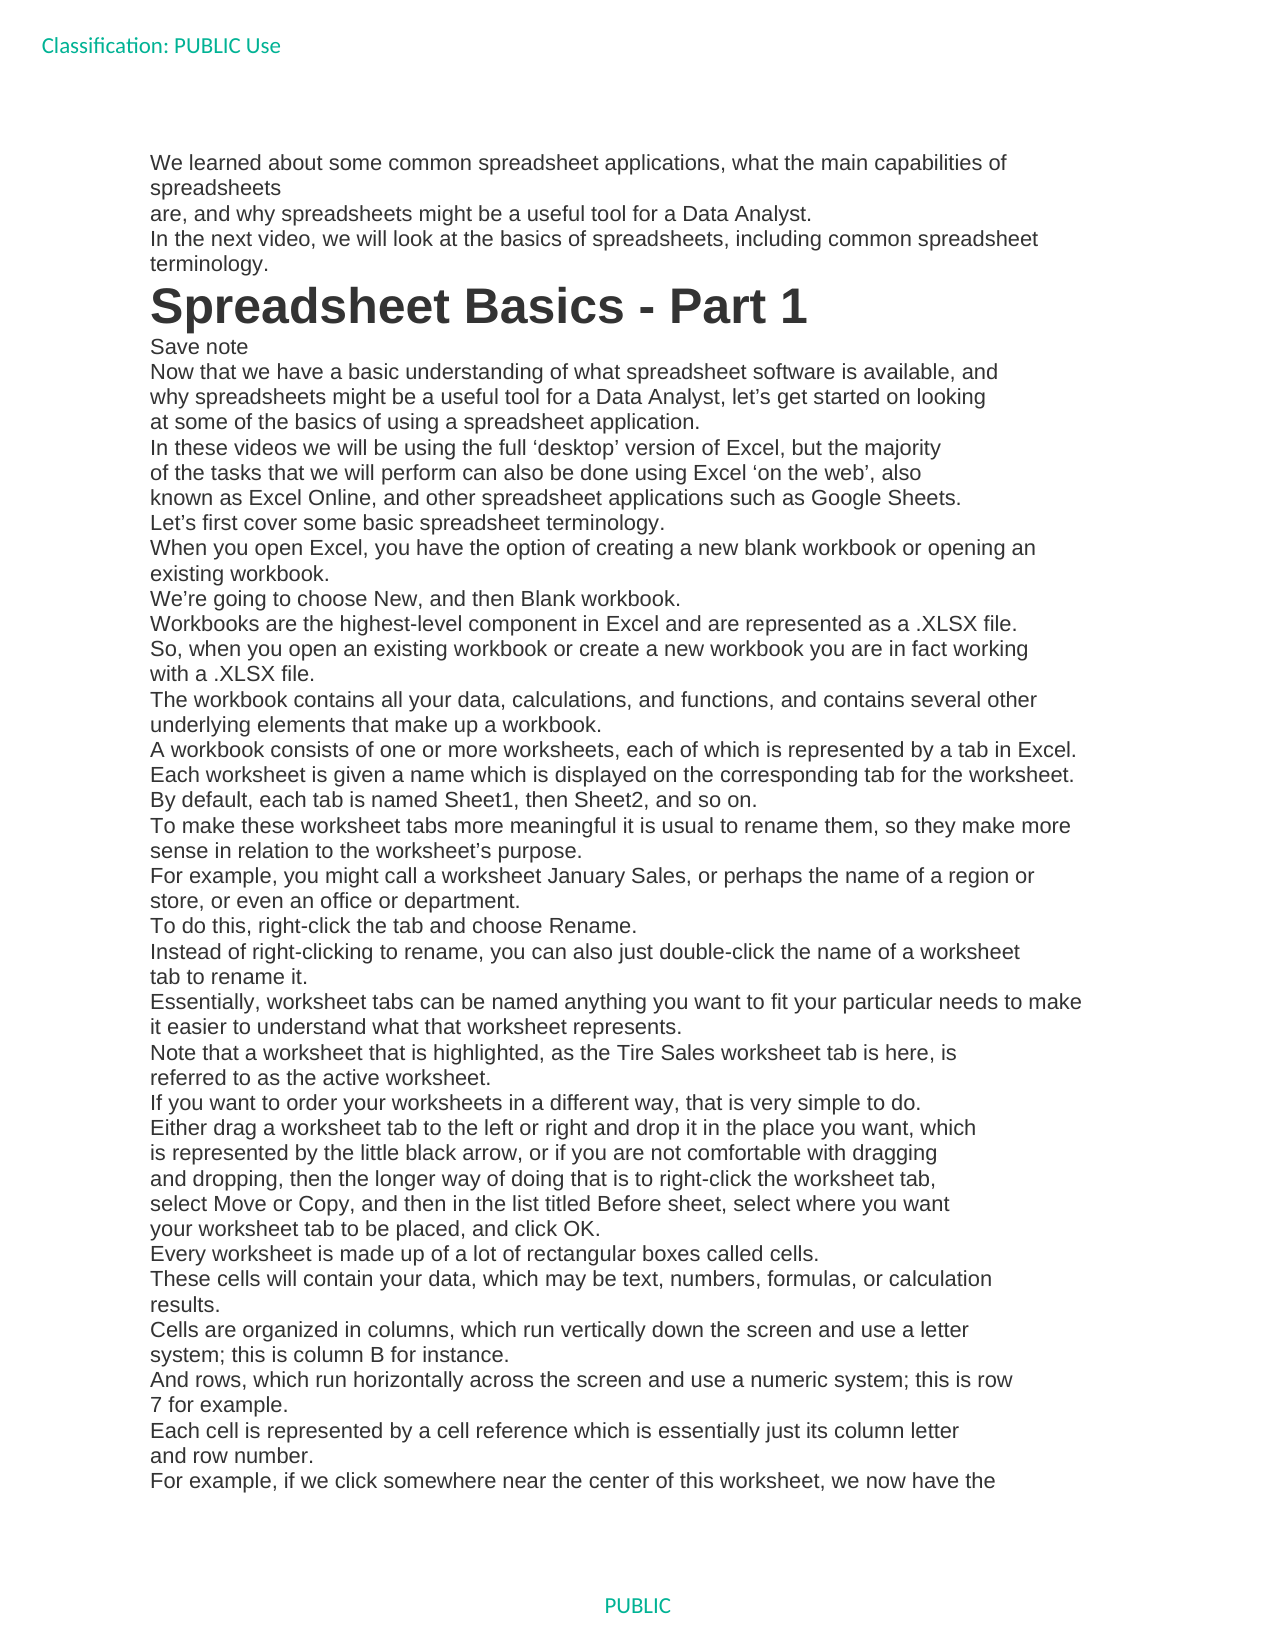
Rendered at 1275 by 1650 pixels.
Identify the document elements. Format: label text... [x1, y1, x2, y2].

text Save note [150, 333, 1125, 359]
text and dropping, then the longer way of doing that is to right-click the worksheet tab, [150, 1165, 1125, 1191]
text results. [150, 1291, 1125, 1317]
text When you open Excel, you have the option of creating a new blank workbook or opening an [150, 535, 1125, 560]
text of the tasks that we will perform can also be done using Excel ‘on the web’, also [150, 459, 1125, 485]
text We learned about some common spreadsheet applications, what the main capabilities of spreadsheets [150, 150, 1125, 200]
text Essentially, worksheet tabs can be named anything you want to fit your particular needs to make [150, 989, 1125, 1014]
text If you want to order your worksheets in a different way, that is very simple to do. [150, 1090, 1125, 1115]
text Let’s first cover some basic spreadsheet terminology. [150, 510, 1125, 535]
text underlying elements that make up a workbook. [150, 712, 1125, 737]
text and row number. [150, 1443, 1125, 1468]
text known as Excel Online, and other spreadsheet applications such as Google Sheets. [150, 485, 1125, 510]
text To do this, right-click the tab and choose Rename. [150, 913, 1125, 938]
text Every worksheet is made up of a lot of rectangular boxes called cells. [150, 1241, 1125, 1266]
text Spreadsheet Basics - Part 1 [150, 276, 1125, 333]
text A workbook consists of one or more worksheets, each of which is represented by a tab in Excel. [150, 737, 1125, 762]
text store, or even an office or department. [150, 888, 1125, 913]
text By default, each tab is named Sheet1, then Sheet2, and so on. [150, 787, 1125, 812]
text Either drag a worksheet tab to the left or right and drop it in the place you want, which [150, 1115, 1125, 1140]
text tab to rename it. [150, 964, 1125, 989]
text So, when you open an existing workbook or create a new workbook you are in fact working [150, 636, 1125, 661]
text Note that a worksheet that is highlighted, as the Tire Sales worksheet tab is here, is [150, 1039, 1125, 1064]
text is represented by the little black arrow, or if you are not comfortable with dragging [150, 1140, 1125, 1165]
text In the next video, we will look at the basics of spreadsheets, including common spreadsheet [150, 226, 1125, 251]
text are, and why spreadsheets might be a useful tool for a Data Analyst. [150, 200, 1125, 226]
text For example, if we click somewhere near the center of this worksheet, we now have the [150, 1468, 1125, 1493]
text Each cell is represented by a cell reference which is essentially just its column letter [150, 1417, 1125, 1443]
text sense in relation to the worksheet’s purpose. [150, 838, 1125, 863]
text it easier to understand what that worksheet represents. [150, 1014, 1125, 1039]
text terminology. [150, 251, 1125, 276]
text existing workbook. [150, 560, 1125, 586]
text Instead of right-clicking to rename, you can also just double-click the name of a worksheet [150, 938, 1125, 964]
text at some of the basics of using a spreadsheet application. [150, 409, 1125, 434]
text Each worksheet is given a name which is displayed on the corresponding tab for the worksheet. [150, 762, 1125, 787]
text In these videos we will be using the full ‘desktop’ version of Excel, but the majority [150, 434, 1125, 459]
text These cells will contain your data, which may be text, numbers, formulas, or calculation [150, 1266, 1125, 1291]
text Workbooks are the highest-level component in Excel and are represented as a .XLSX file. [150, 611, 1125, 636]
text why spreadsheets might be a useful tool for a Data Analyst, let’s get started on looking [150, 384, 1125, 409]
text We’re going to choose New, and then Blank workbook. [150, 586, 1125, 611]
text select Move or Copy, and then in the list titled Before sheet, select where you want [150, 1191, 1125, 1216]
text with a .XLSX file. [150, 661, 1125, 686]
text Cells are organized in columns, which run vertically down the screen and use a letter [150, 1317, 1125, 1342]
text 7 for example. [150, 1392, 1125, 1417]
text And rows, which run horizontally across the screen and use a numeric system; this is row [150, 1367, 1125, 1392]
text The workbook contains all your data, calculations, and functions, and contains several other [150, 686, 1125, 712]
text For example, you might call a worksheet January Sales, or perhaps the name of a region or [150, 863, 1125, 888]
text To make these worksheet tabs more meaningful it is usual to rename them, so they make more [150, 812, 1125, 838]
text system; this is column B for instance. [150, 1342, 1125, 1367]
text your worksheet tab to be placed, and click OK. [150, 1216, 1125, 1241]
text Now that we have a basic understanding of what spreadsheet software is available, and [150, 359, 1125, 384]
text referred to as the active worksheet. [150, 1064, 1125, 1090]
